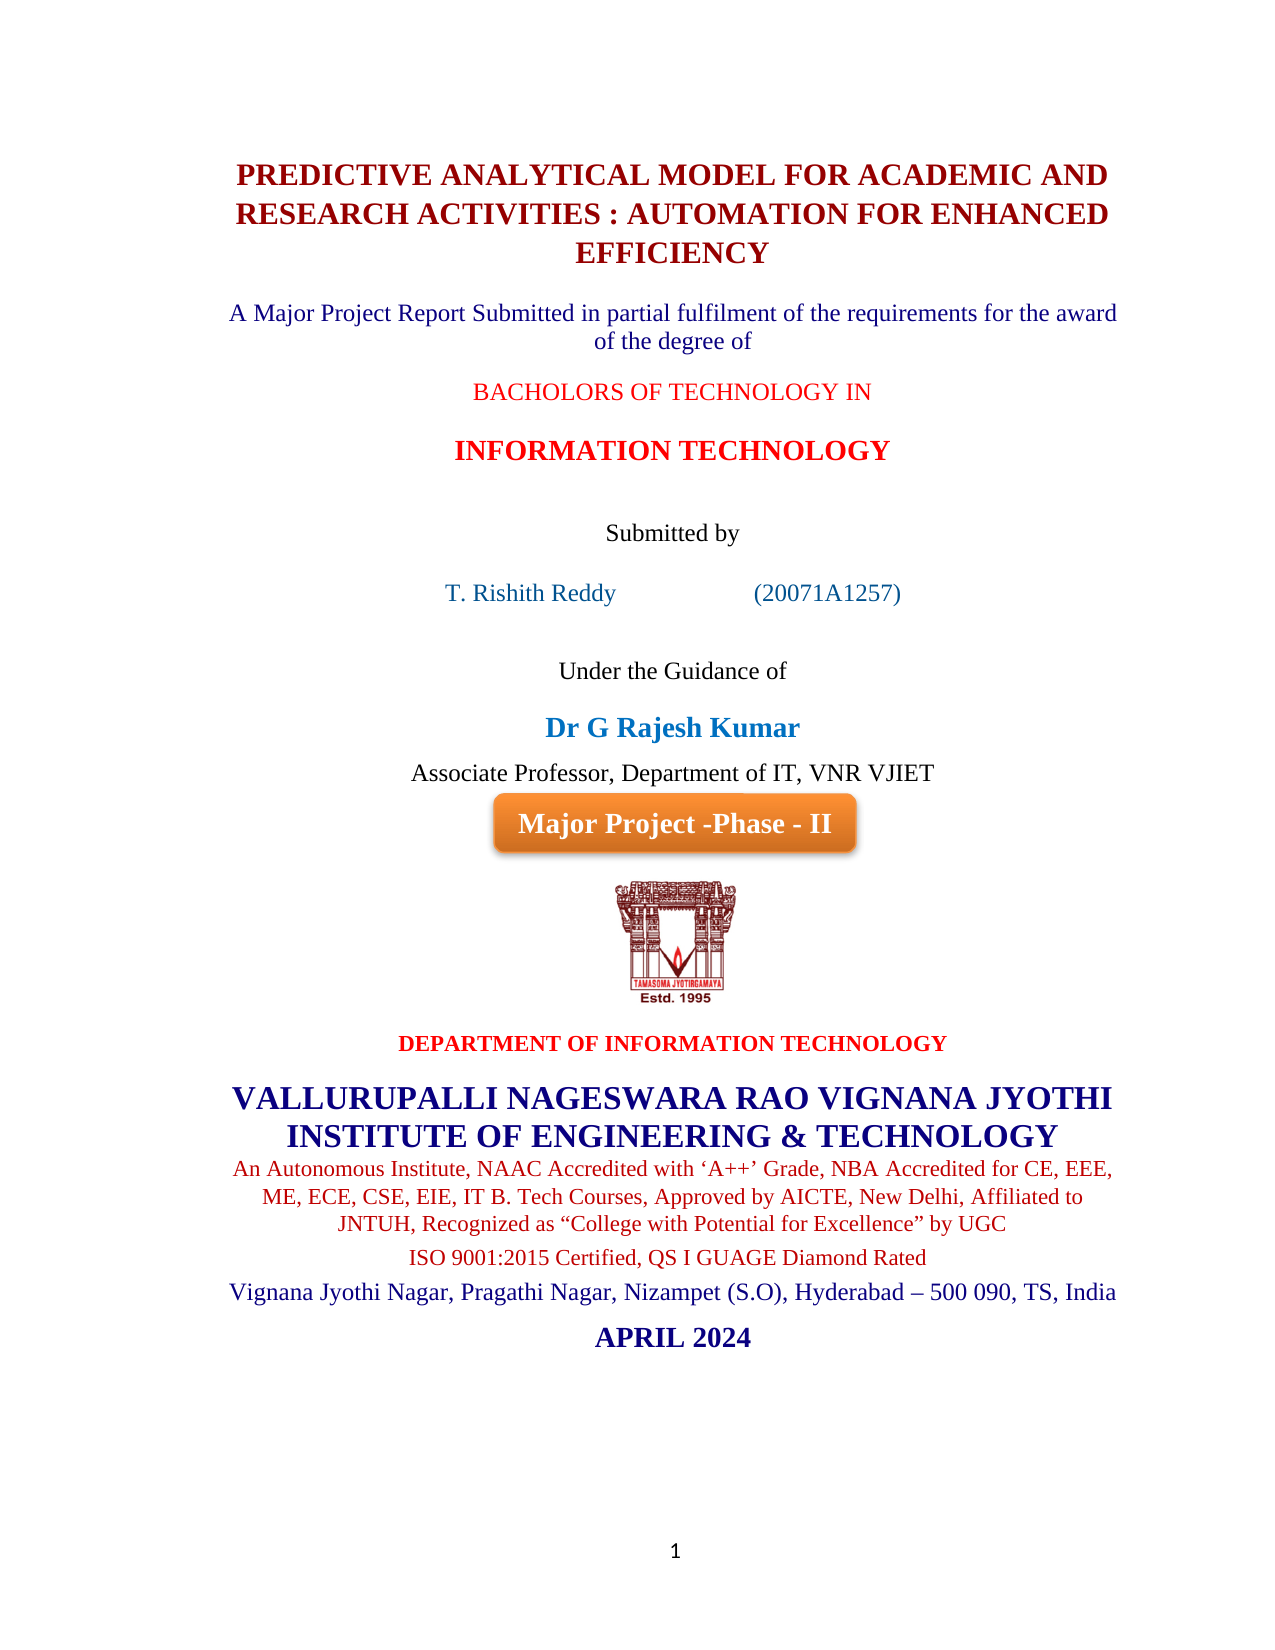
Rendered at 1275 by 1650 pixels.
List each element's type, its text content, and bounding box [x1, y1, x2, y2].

text Submitted by [225, 518, 1120, 546]
text A Major Project Report Submitted in partial fulfilment of the requirements for the award of the degree of [225, 298, 1121, 355]
text Vignana Jyothi Nagar, Pragathi Nagar, Nizampet (S.O), Hyderabad – 500 090, TS, India [225, 1277, 1120, 1306]
text Associate Professor, Department of IT, VNR VJIET [225, 758, 1120, 787]
subtitle Dr G Rajesh Kumar [225, 710, 1121, 743]
text VALLURUPALLI NAGESWARA RAO VIGNANA JYOTHI INSTITUTE OF ENGINEERING & TECHNOLOGY [225, 1078, 1120, 1155]
text APRIL 2024 [225, 1320, 1121, 1353]
title PREDICTIVE ANALYTICAL MODEL FOR ACADEMIC AND RESEARCH ACTIVITIES : AUTOMATION FOR ENHANCED EFFICIENCY [225, 156, 1120, 270]
text Bacholors of Technology in [225, 377, 1120, 406]
text INFORMATION TECHNOLOGY [225, 433, 1120, 466]
text Under the Guidance of [225, 656, 1120, 685]
text An Autonomous Institute, NAAC Accredited with ‘A++’ Grade, NBA Accredited for CE, EEE, ME, ECE, CSE, EIE, IT B. Tech Courses, Approved by AICTE, New Delhi, Affiliated to JNTUH, Recognized as “College with Potential for Excellence” by UGC [225, 1155, 1120, 1237]
text DEPARTMENT OF INFORMATION TECHNOLOGY [225, 812, 1121, 1056]
text T. Rishith Reddy (20071A1257) [225, 578, 1120, 607]
text ISO 9001:2015 Certified, QS I GUAGE Diamond Rated [216, 1243, 1120, 1270]
picture [613, 874, 737, 1005]
